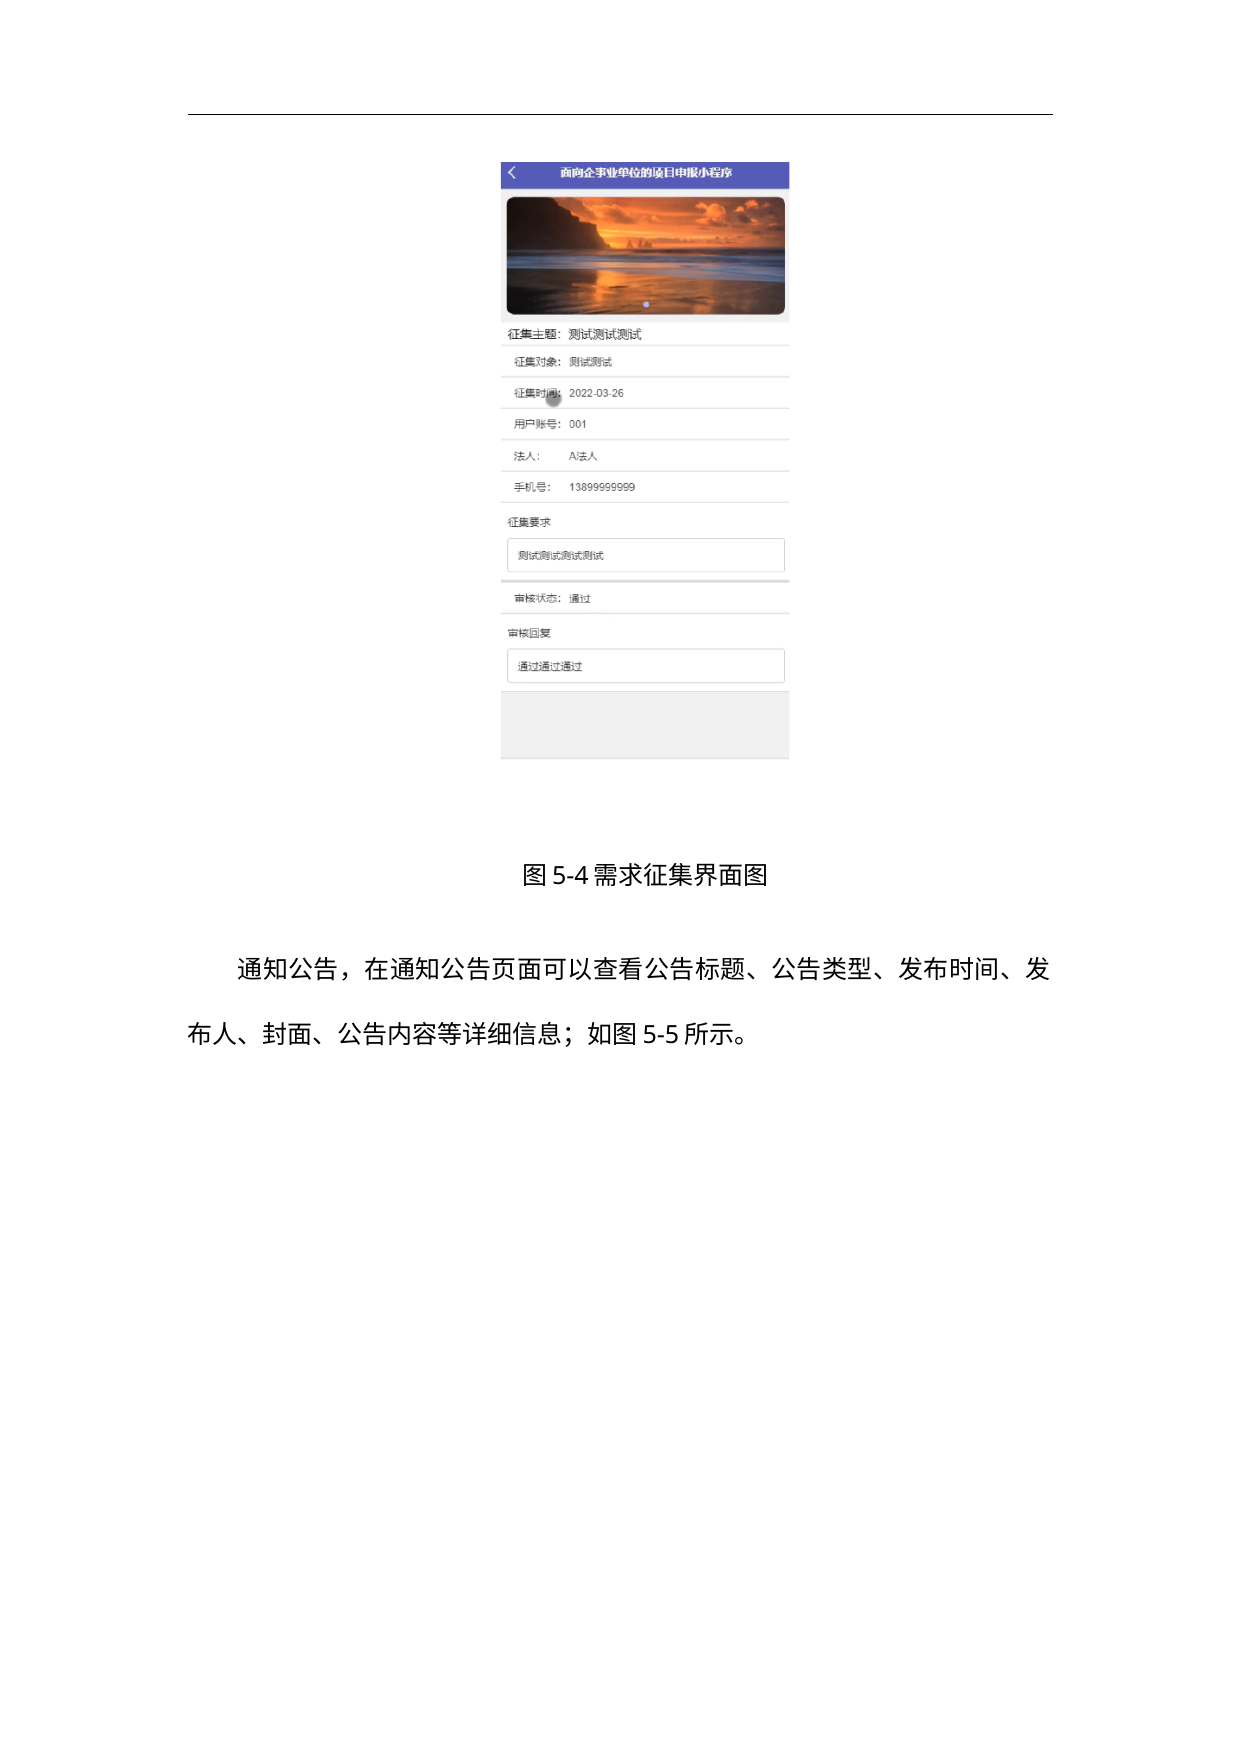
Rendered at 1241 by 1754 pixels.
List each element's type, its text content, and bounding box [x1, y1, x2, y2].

text 通知公告，在通知公告页面可以查看公告标题、公告类型、发布时间、发布人、封面、公告内容等详细信息；如图5-5所示。 [187, 935, 1053, 1065]
text 图5-4需求征集界面图 [187, 841, 1053, 906]
picture [500, 162, 790, 786]
